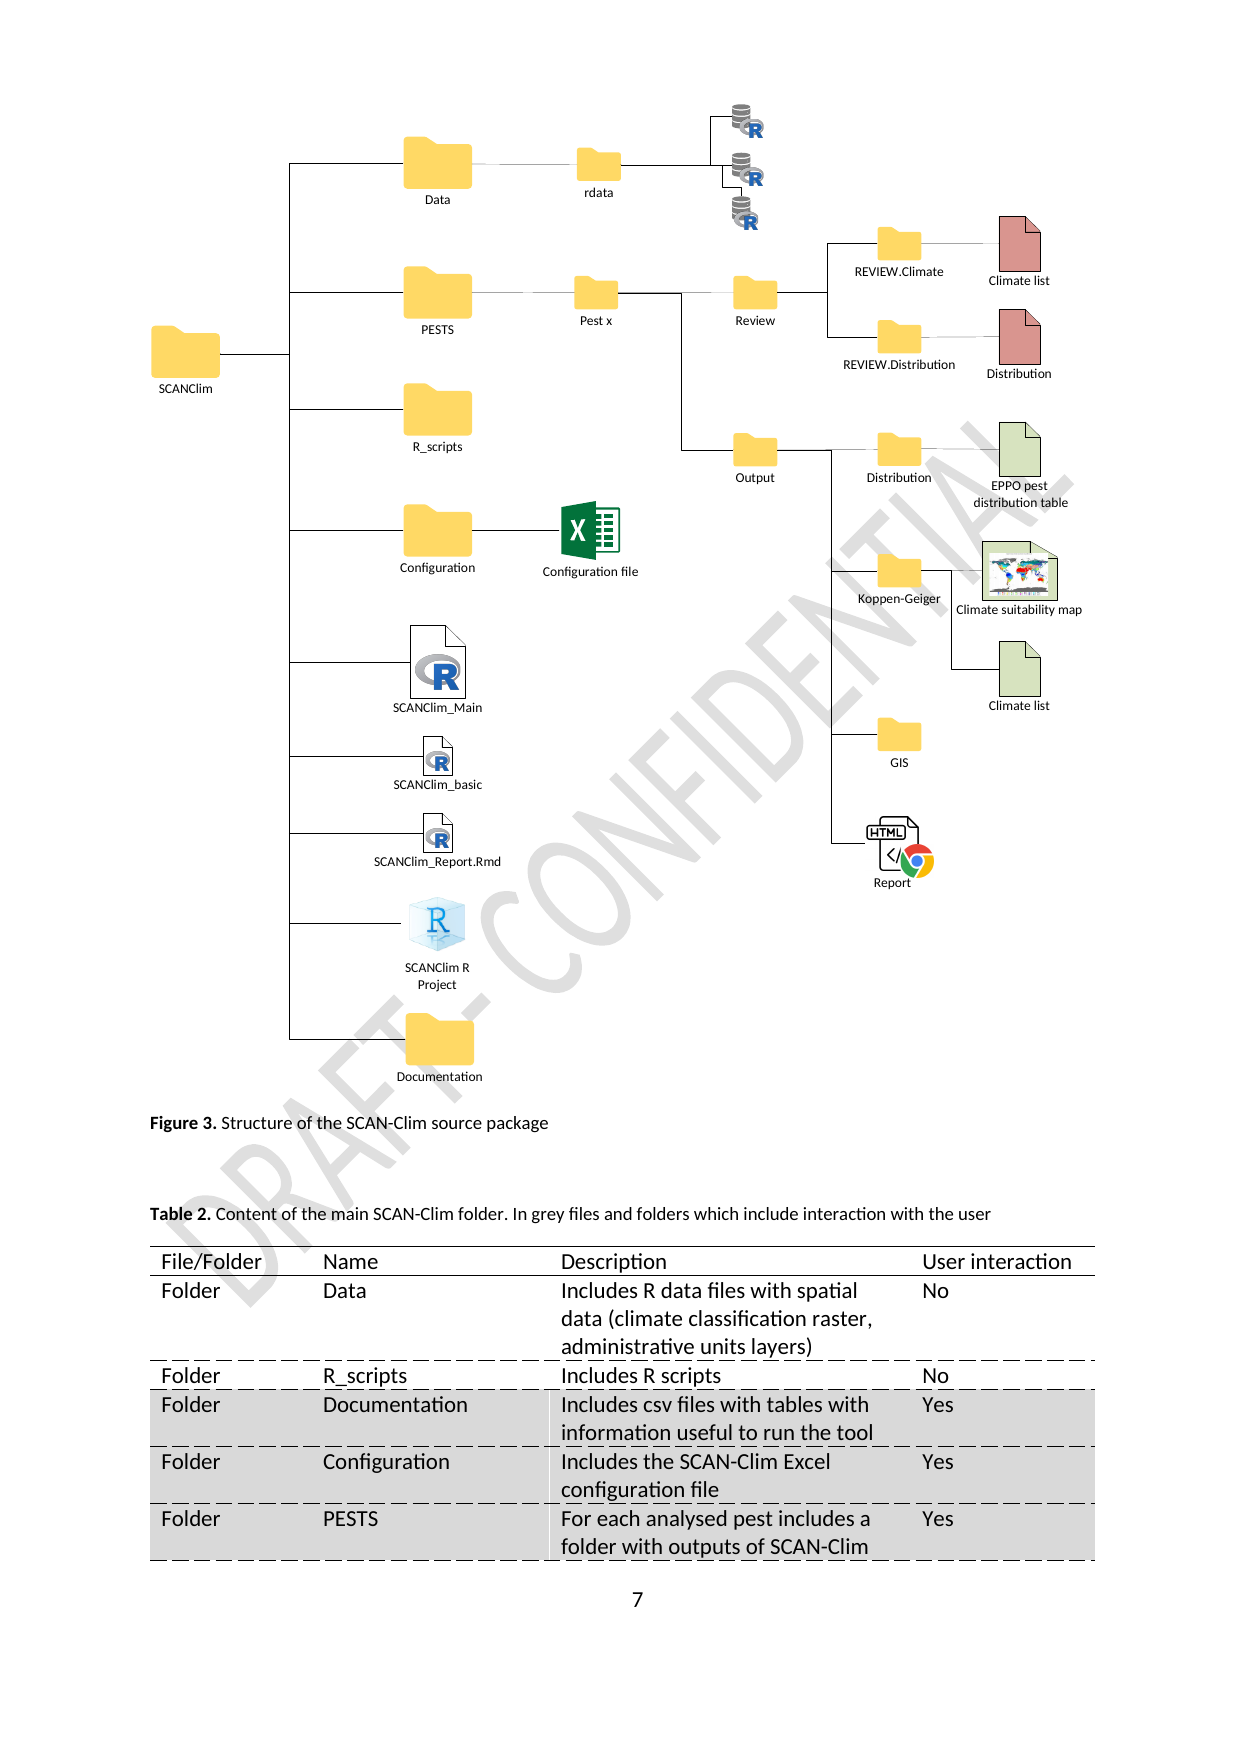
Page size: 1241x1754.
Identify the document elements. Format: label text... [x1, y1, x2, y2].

table_cell Folder [150, 1503, 312, 1560]
table_cell Data [312, 1276, 549, 1360]
table_header User interaction [911, 1247, 1095, 1275]
table_cell Folder [150, 1360, 312, 1389]
table_header Name [312, 1247, 549, 1275]
text Table 2. Content of the main SCAN-Clim folder. In grey files and folders which include interaction with the user [150, 1202, 1090, 1225]
table_cell No [911, 1276, 1095, 1360]
table_cell Includes R data files with spatial data (climate classification raster, administrative units layers) [550, 1276, 911, 1360]
table_header Description [550, 1247, 911, 1275]
table_cell Includes the SCAN-Clim Excel configuration file [550, 1446, 911, 1503]
table_cell Yes [911, 1446, 1095, 1503]
table_cell Includes R scripts [550, 1360, 911, 1389]
table_cell No [911, 1360, 1095, 1389]
table_cell Folder [150, 1276, 312, 1360]
table_cell Folder [150, 1389, 312, 1446]
table_header File/Folder [150, 1247, 312, 1275]
table_cell Yes [911, 1389, 1095, 1446]
table_cell Configuration [312, 1446, 549, 1503]
table_cell Includes csv files with tables with information useful to run the tool [550, 1389, 911, 1446]
table_cell R_scripts [312, 1360, 549, 1389]
table_cell Yes [911, 1503, 1095, 1560]
table_cell Folder [150, 1446, 312, 1503]
table_cell Documentation [312, 1389, 549, 1446]
text Figure 3. Structure of the SCAN-Clim source package [150, 1111, 1090, 1134]
table_cell PESTS [312, 1503, 549, 1560]
table_cell For each analysed pest includes a folder with outputs of SCAN-Clim [550, 1503, 911, 1560]
